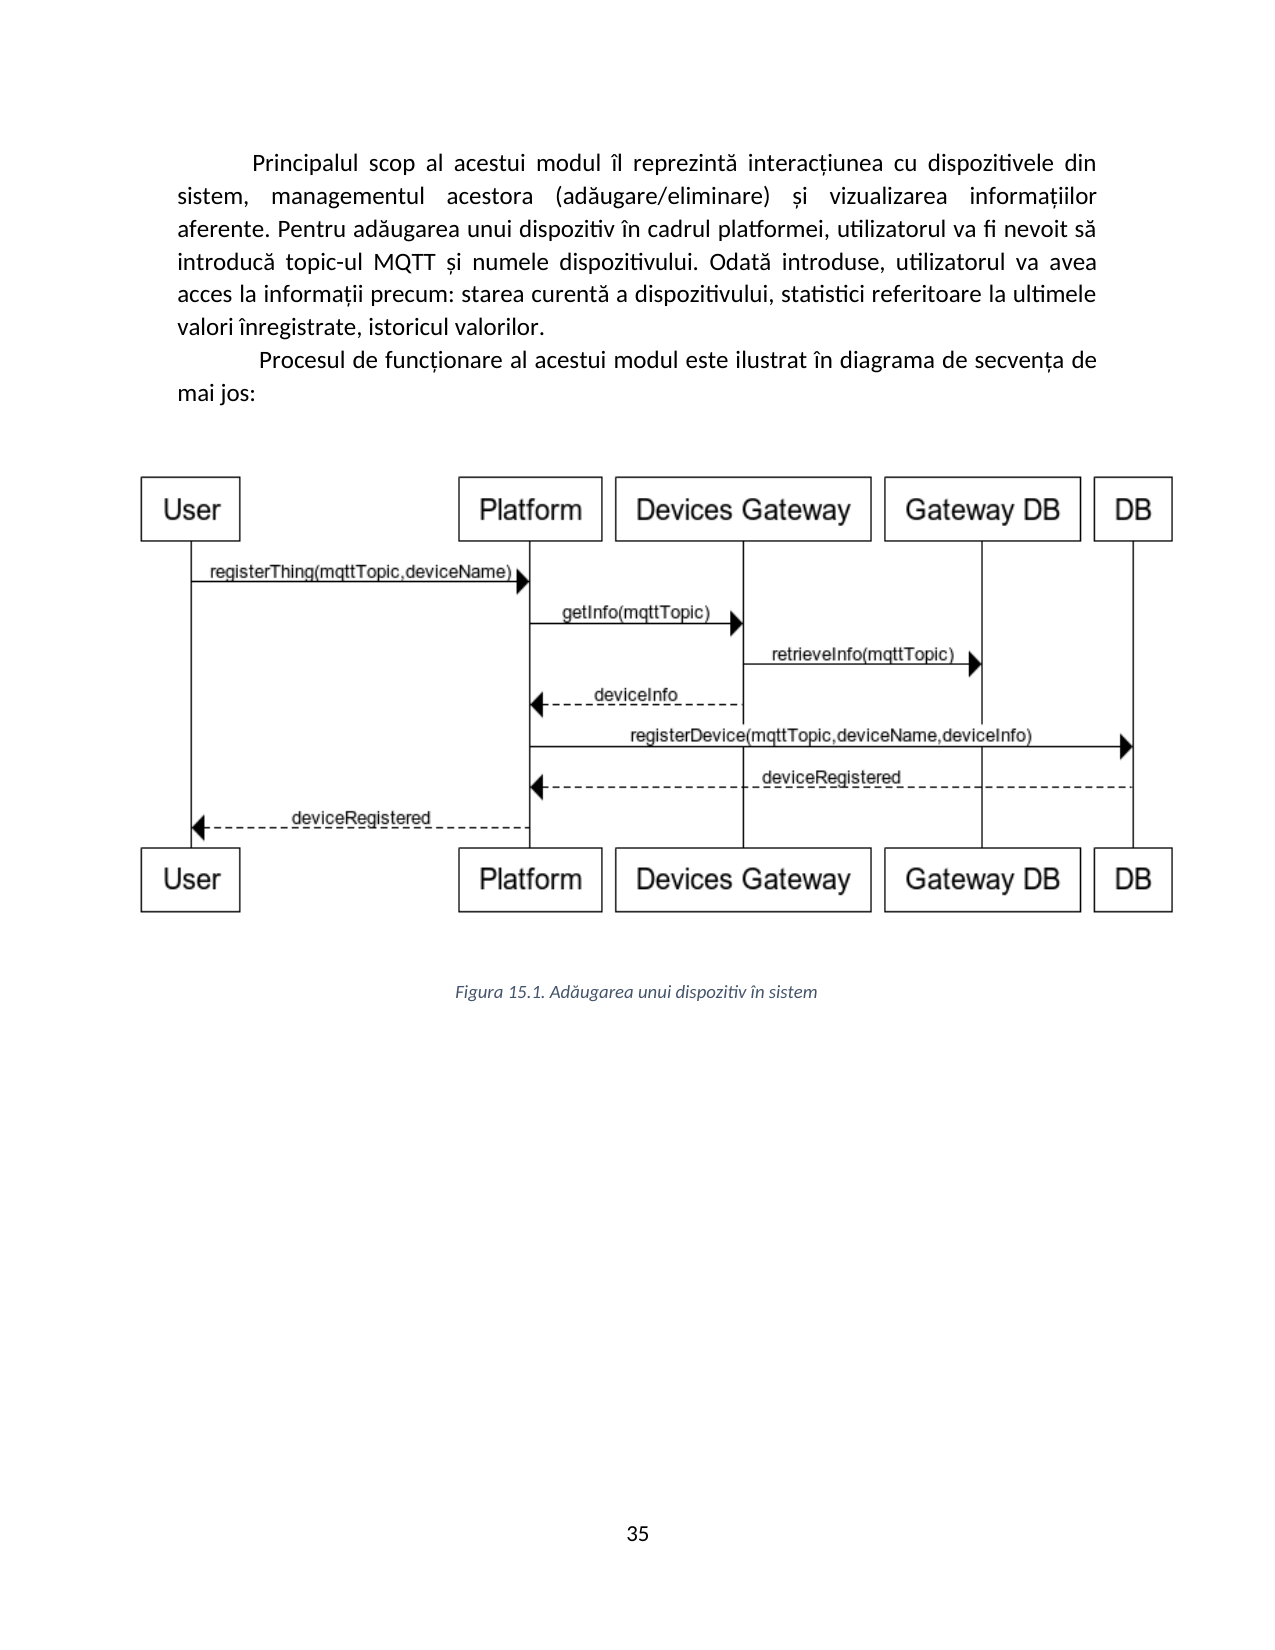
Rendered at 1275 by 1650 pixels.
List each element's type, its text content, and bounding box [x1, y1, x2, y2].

picture [120, 455, 1191, 946]
text Figura 15.1. Adăugarea unui dispozitiv în sistem [177, 980, 1098, 1003]
text Principalul scop al acestui modul îl reprezintă interacțiunea cu dispozitivele din sistem, managementul acestora (adăugare/eliminare) și vizualizarea informațiilor aferente. Pentru adăugarea unui dispozitiv în cadrul platformei, utilizatorul va fi nevoit să introducă topic-ul MQTT și numele dispozitivului. Odată introduse, utilizatorul va avea acces la informații precum: starea curentă a dispozitivului, statistici referitoare la ultimele valori înregistrate, istoricul valorilor. [177, 147, 1098, 342]
text Procesul de funcționare al acestui modul este ilustrat în diagrama de secvența de mai jos: [177, 344, 1098, 408]
